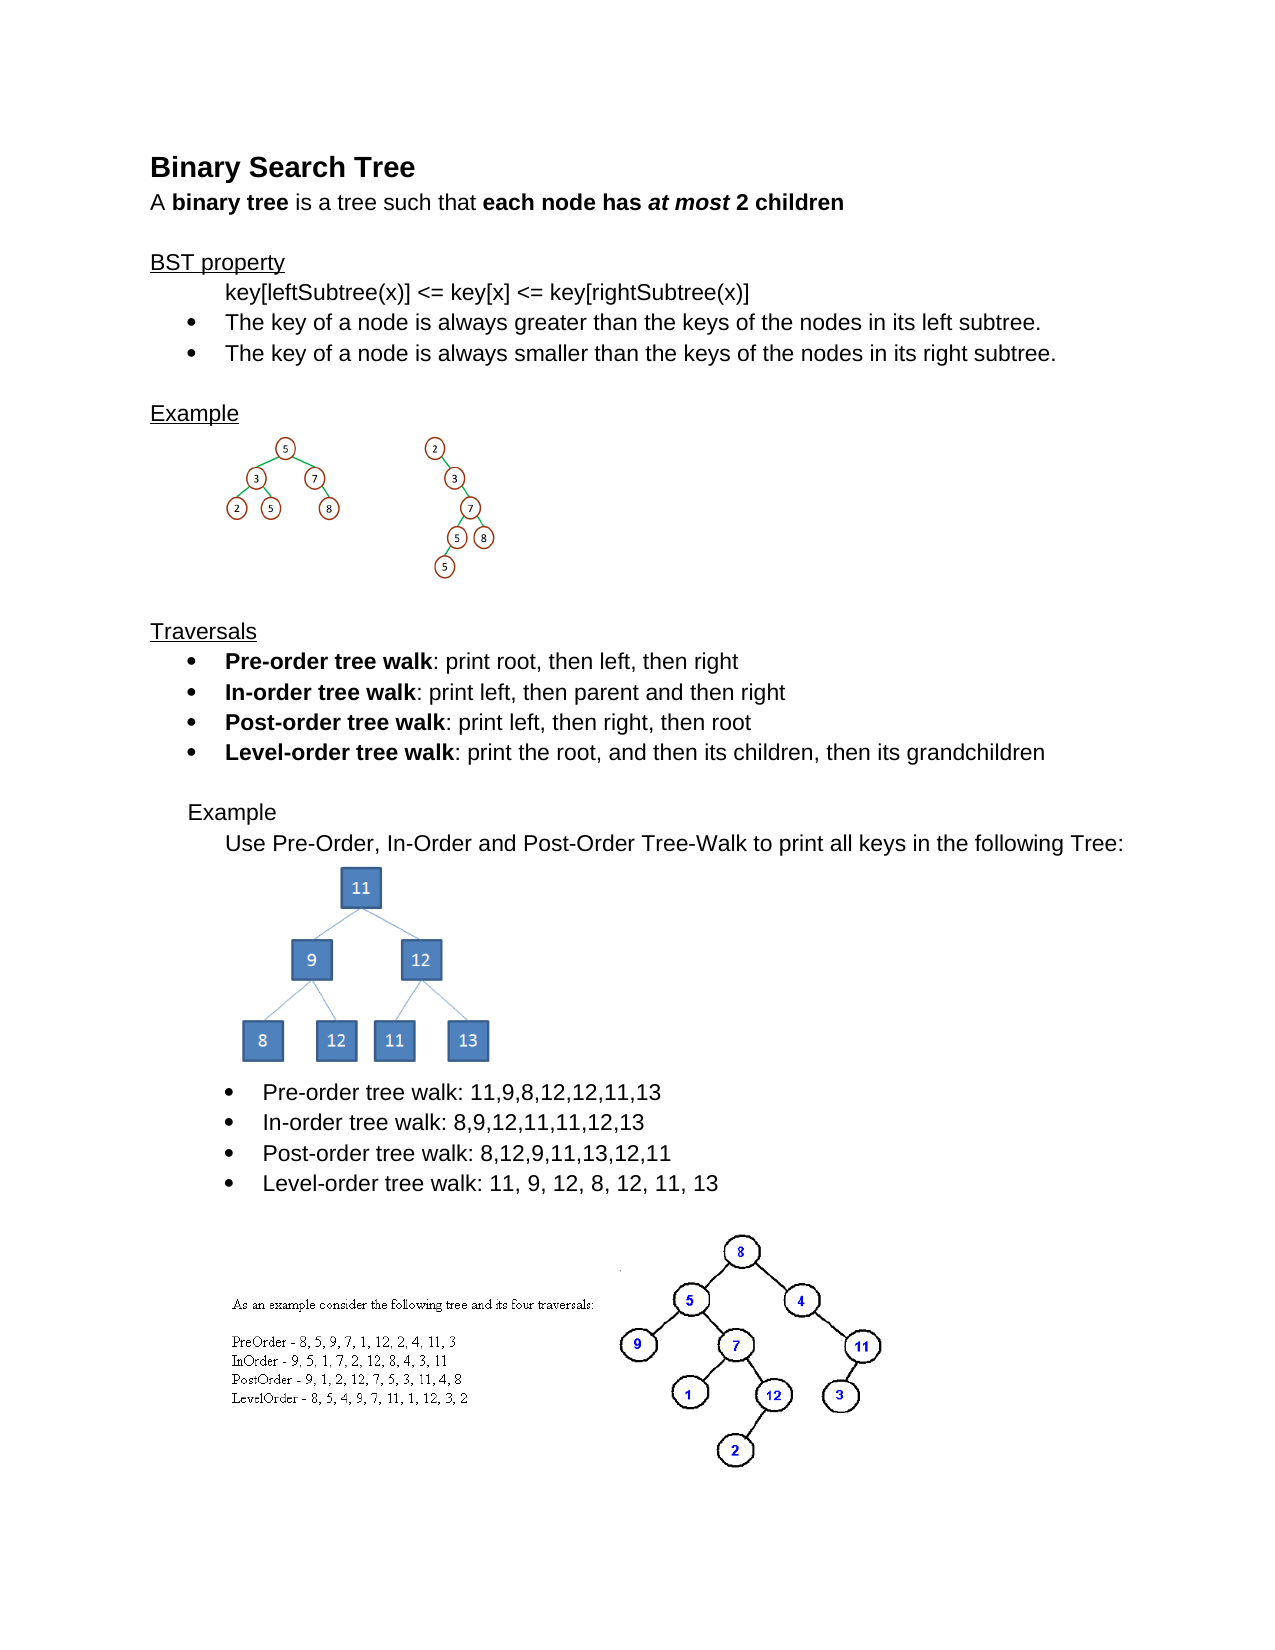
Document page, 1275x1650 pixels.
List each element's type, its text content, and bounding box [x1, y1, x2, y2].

list In-order tree walk: print left, then parent and then right [187, 678, 1125, 705]
list Post-order tree walk: 8,12,9,11,13,12,11 [225, 1139, 1125, 1166]
list The key of a node is always greater than the keys of the nodes in its left subtree. [187, 309, 1125, 336]
text Use Pre-Order, In-Order and Post-Order Tree-Walk to print all keys in the following Tree: [150, 829, 1125, 856]
text BST property [150, 249, 1125, 275]
text Binary Search Tree [150, 150, 1125, 183]
text Example [150, 400, 1125, 426]
list Post-order tree walk: print left, then right, then root [187, 709, 1125, 735]
text A binary tree is a tree such that each node has at most 2 children [150, 188, 1125, 215]
list The key of a node is always smaller than the keys of the nodes in its right subtree. [187, 339, 1125, 366]
picture [225, 859, 501, 1075]
picture [225, 430, 497, 582]
list In-order tree walk: 8,9,12,11,11,12,13 [225, 1109, 1125, 1136]
list Pre-order tree walk: 11,9,8,12,12,11,13 [225, 1079, 1125, 1106]
text Example [150, 799, 1125, 826]
text key[leftSubtree(x)] <= key[x] <= key[rightSubtree(x)] [150, 279, 1125, 306]
list Level-order tree walk: 11, 9, 12, 8, 12, 11, 13 [225, 1170, 1125, 1196]
text Traversals [150, 618, 1125, 644]
list Level-order tree walk: print the root, and then its children, then its grandchildren [187, 739, 1125, 765]
list Pre-order tree walk: print root, then left, then right [187, 648, 1125, 675]
picture [225, 1230, 891, 1474]
